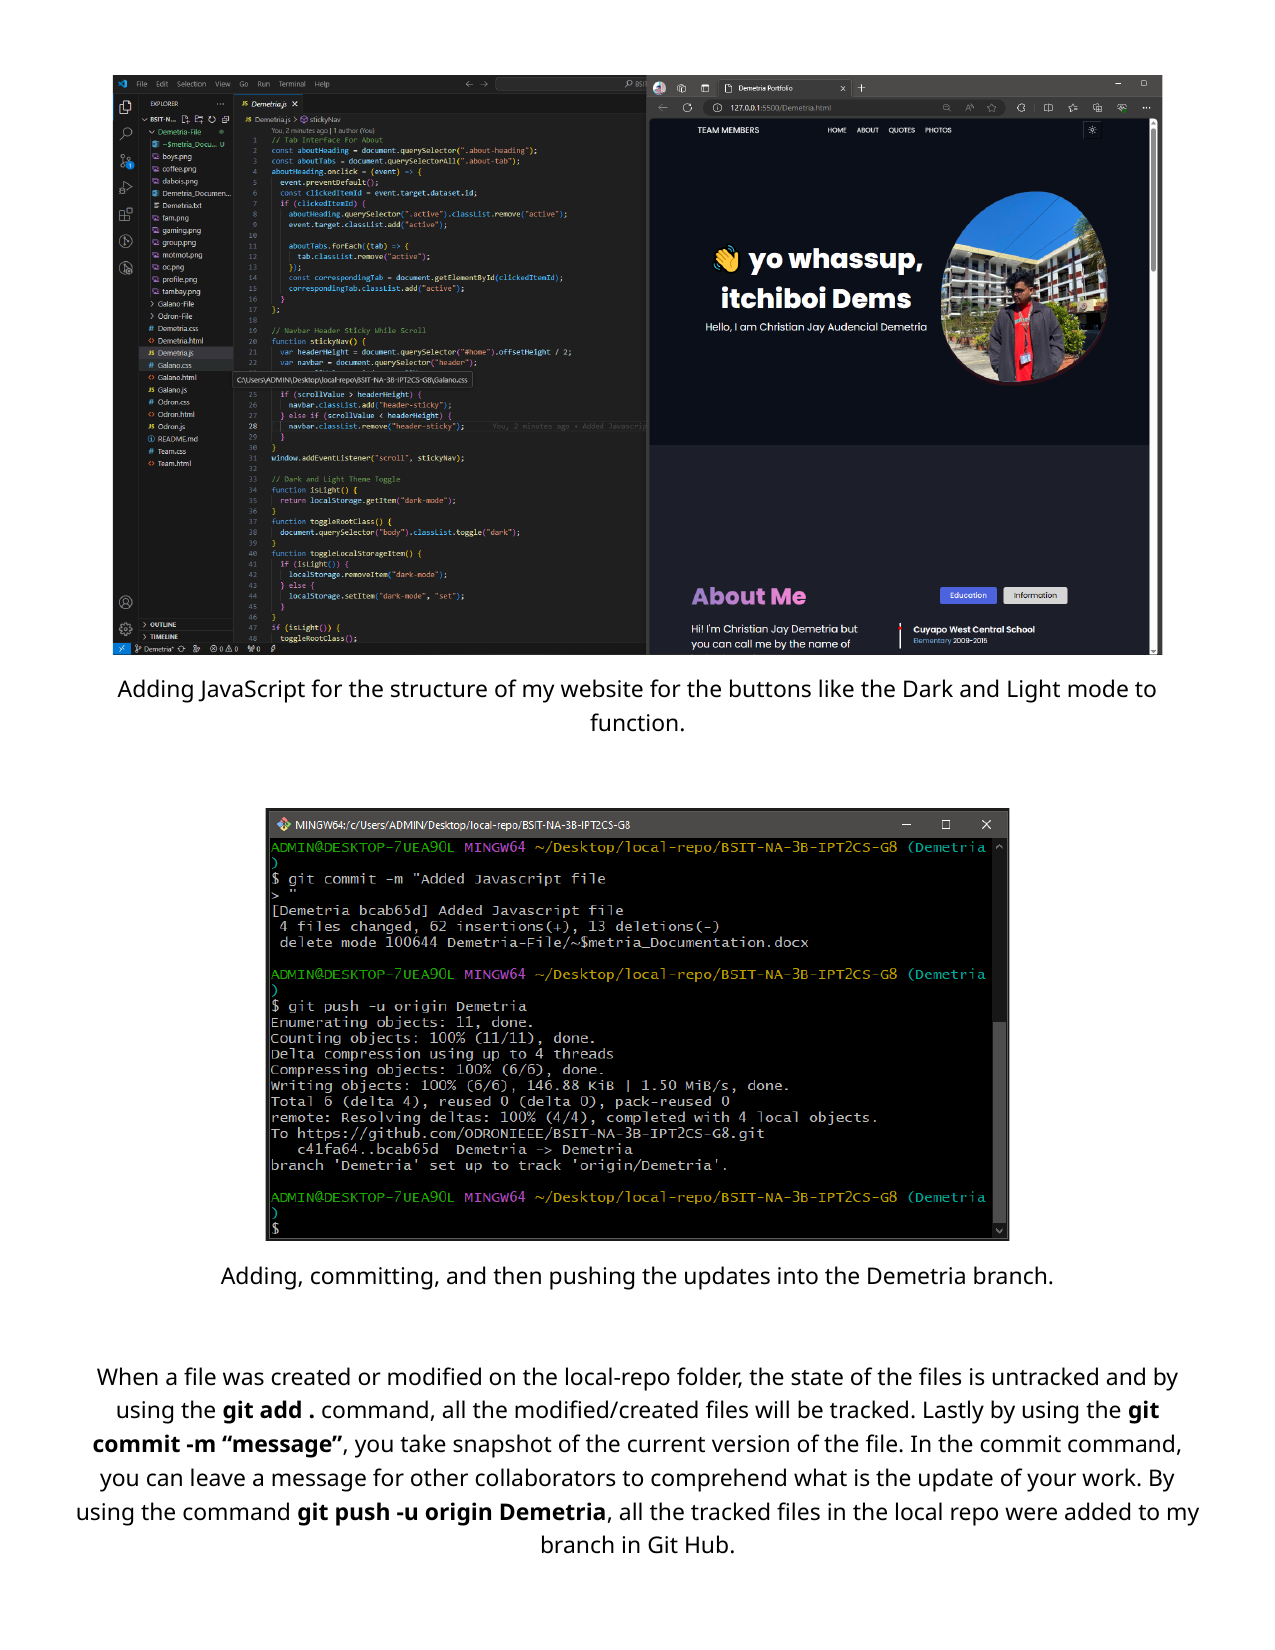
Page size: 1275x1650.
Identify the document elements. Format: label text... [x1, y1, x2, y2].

text Adding JavaScript for the structure of my website for the buttons like the Dark and Light mode to function. [75, 673, 1200, 738]
text Adding, committing, and then pushing the updates into the Demetria branch. [75, 1260, 1200, 1291]
picture [112, 75, 1163, 655]
picture [265, 808, 1010, 1241]
text When a file was created or modified on the local-repo folder, the state of the files is untracked and by using the git add . command, all the modified/created files will be tracked. Lastly by using the git commit -m “message”, you take snapshot of the current version of the file. In the commit command, you can leave a message for other collaborators to comprehend what is the update of your work. By using the command git push -u origin Demetria, all the tracked files in the local repo were added to my branch in Git Hub. [75, 1361, 1200, 1561]
